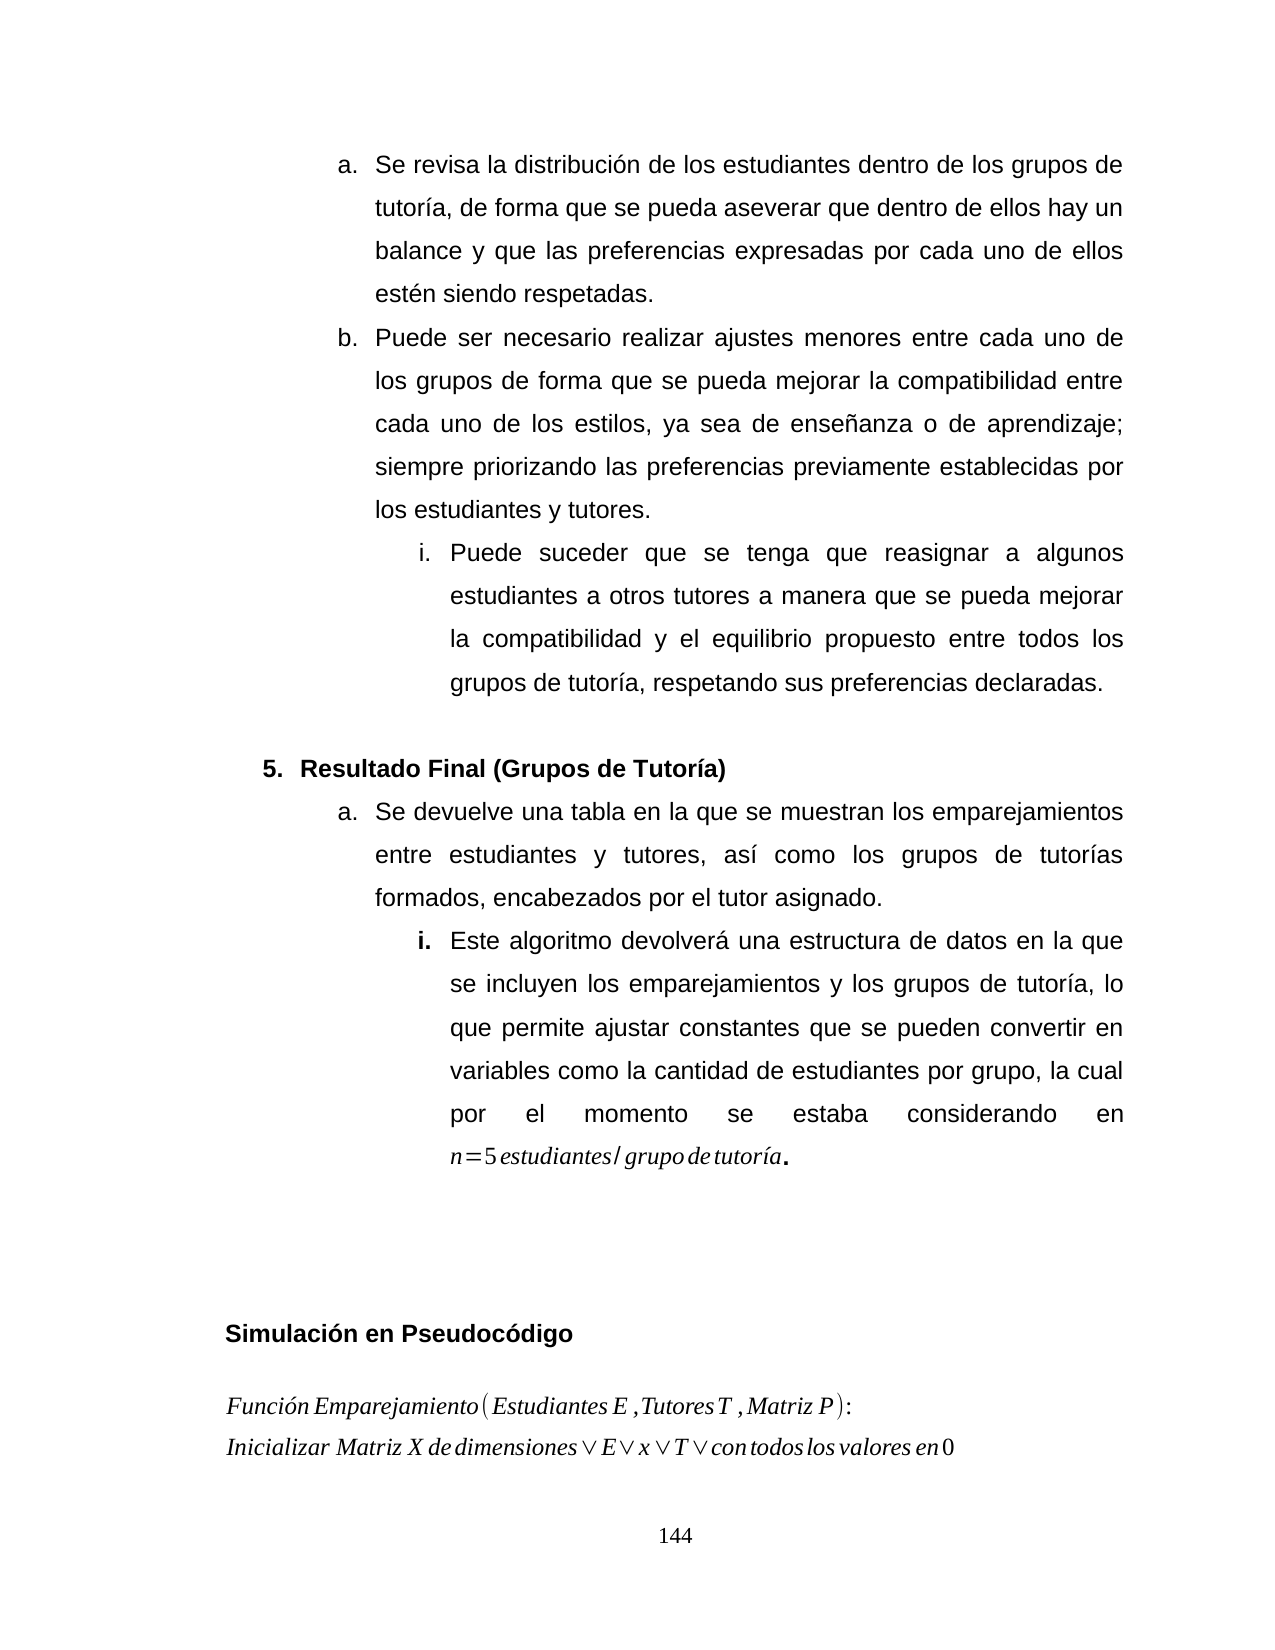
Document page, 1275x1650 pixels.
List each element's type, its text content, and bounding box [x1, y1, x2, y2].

list Puede ser necesario realizar ajustes menores entre cada uno de los grupos de forma que se pueda mejorar la compatibilidad entre cada uno de los estilos, ya sea de enseñanza o de aprendizaje; siempre priorizando las preferencias previamente establecidas por los estudiantes y tutores. [337, 322, 1125, 524]
list Este algoritmo devolverá una estructura de datos en la que se incluyen los emparejamientos y los grupos de tutoría, lo que permite ajustar constantes que se pueden convertir en variables como la cantidad de estudiantes por grupo, la cual por el momento se estaba considerando en . [431, 926, 1125, 1171]
list Se devuelve una tabla en la que se muestran los emparejamientos entre estudiantes y tutores, así como los grupos de tutorías formados, encabezados por el tutor asignado. [337, 797, 1125, 912]
list Puede suceder que se tenga que reasignar a algunos estudiantes a otros tutores a manera que se pueda mejorar la compatibilidad y el equilibrio propuesto entre todos los grupos de tutoría, respetando sus preferencias declaradas. [431, 538, 1125, 696]
list Se revisa la distribución de los estudiantes dentro de los grupos de tutoría, de forma que se pueda aseverar que dentro de ellos hay un balance y que las preferencias expresadas por cada uno de ellos estén siendo respetadas. [337, 150, 1125, 308]
list Resultado Final (Grupos de Tutoría) [262, 754, 1125, 782]
subtitle Simulación en Pseudocódigo [225, 1319, 1125, 1348]
